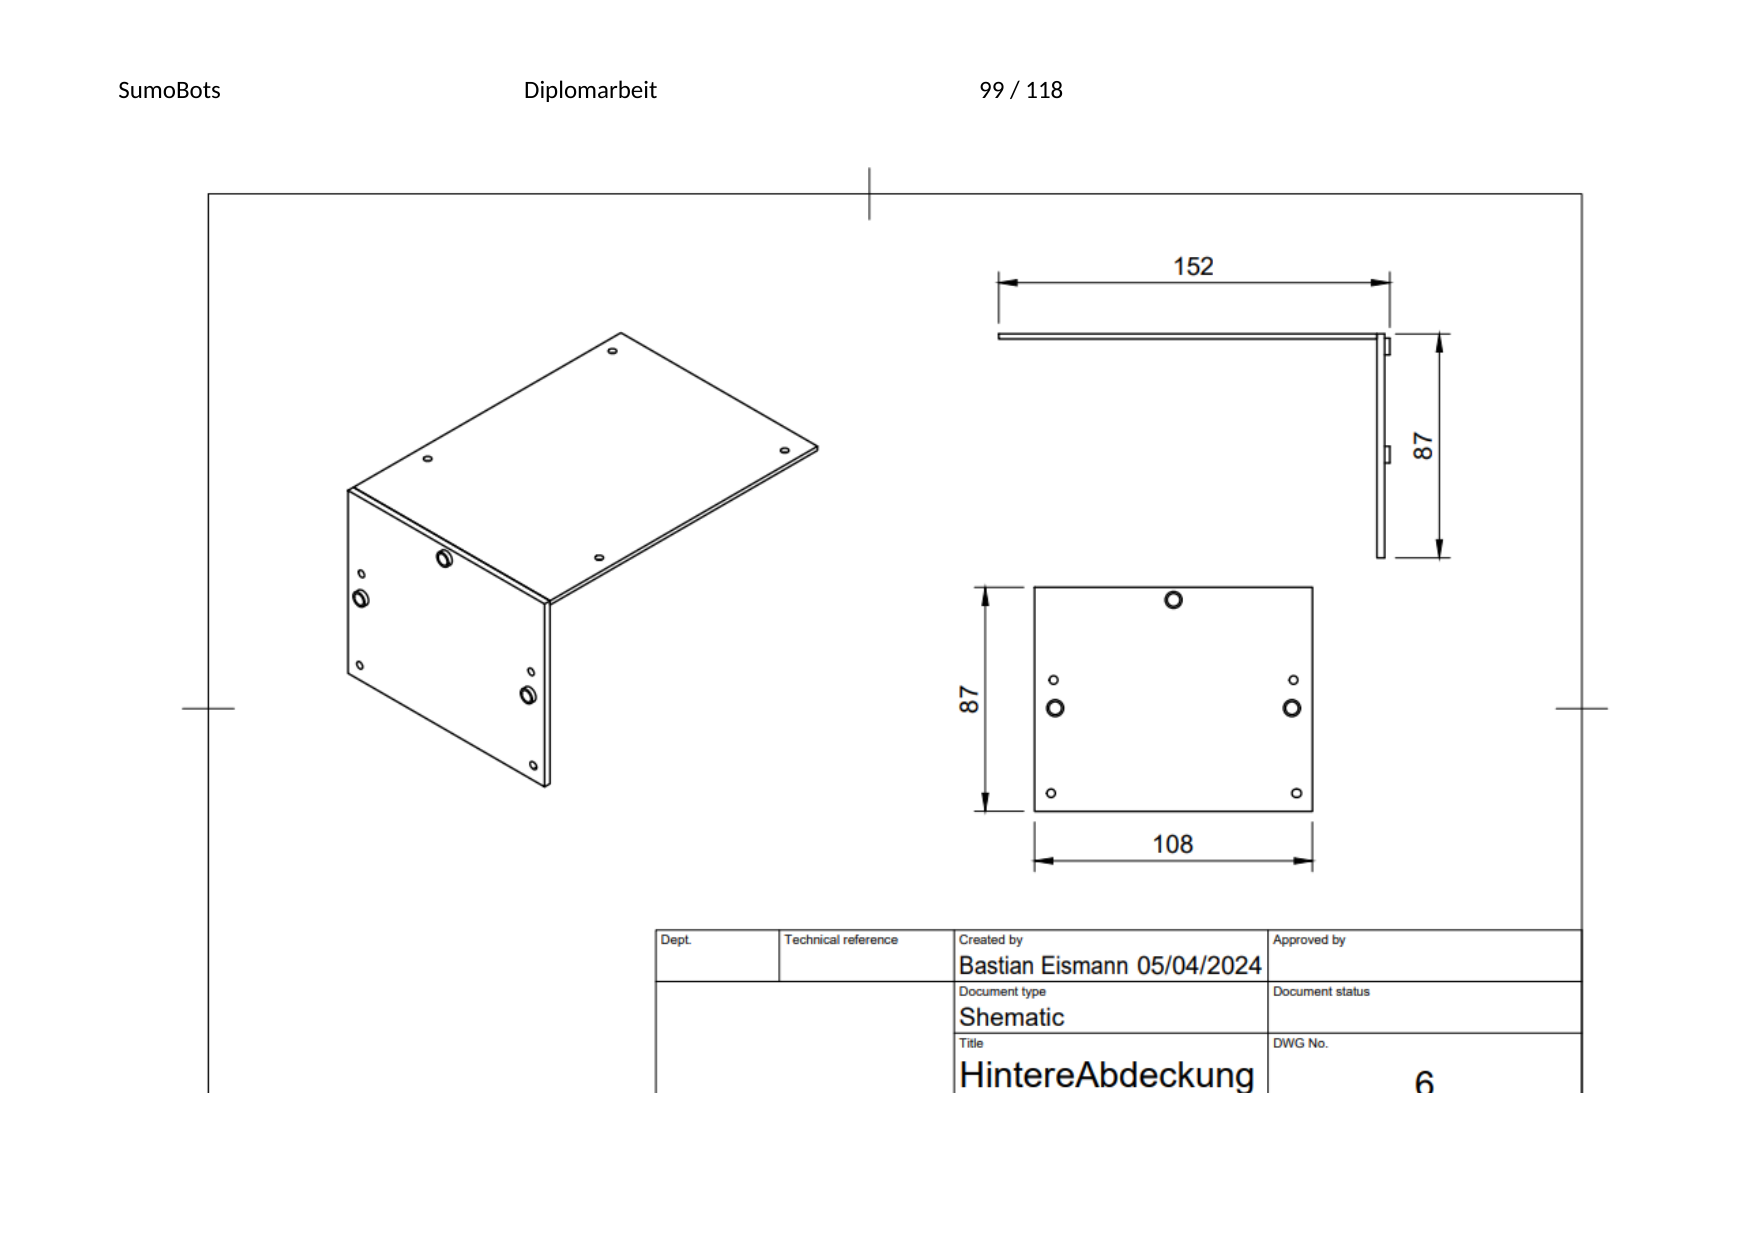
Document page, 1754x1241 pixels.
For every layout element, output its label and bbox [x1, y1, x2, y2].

picture [118, 147, 1627, 1093]
